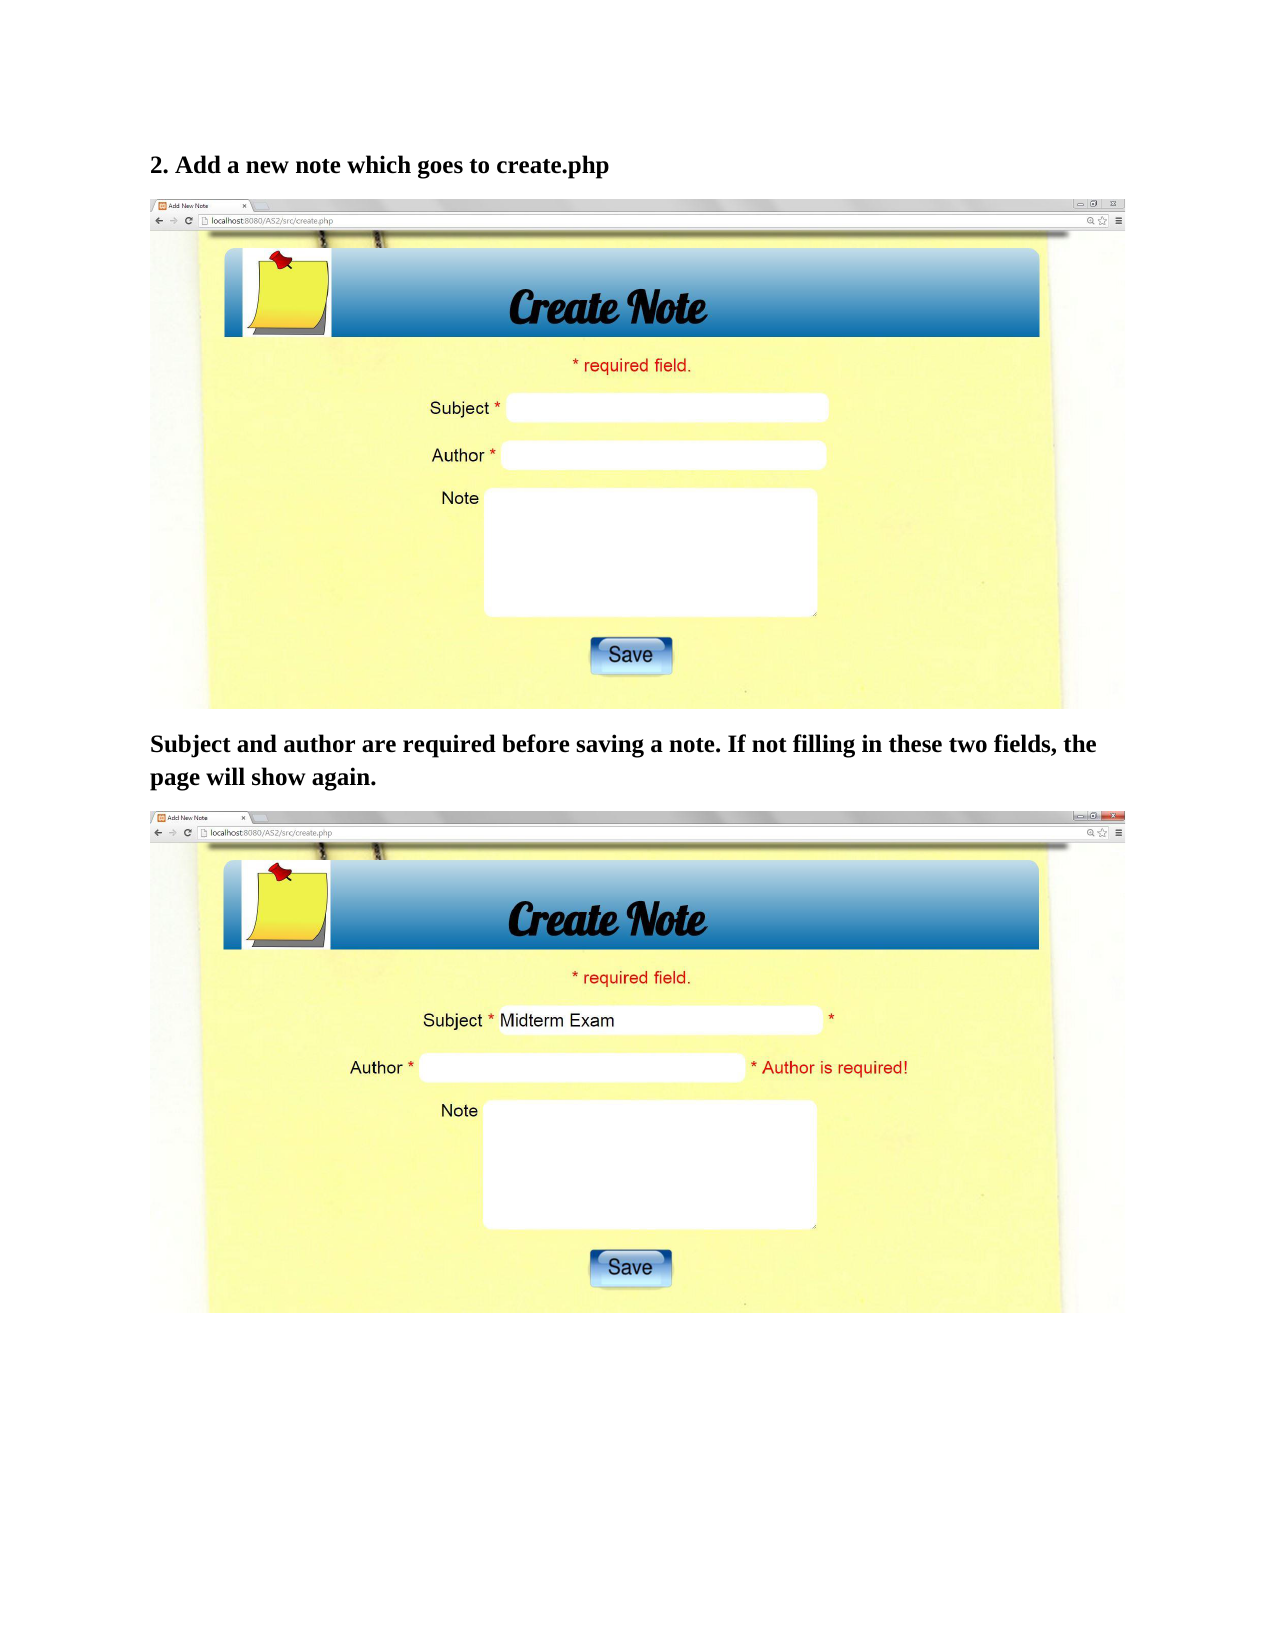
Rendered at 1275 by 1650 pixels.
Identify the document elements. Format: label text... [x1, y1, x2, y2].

text 2. Add a new note which goes to create.php [150, 150, 1125, 179]
text Subject and author are required before saving a note. If not filling in these two fields, the page will show again. [150, 729, 1125, 791]
